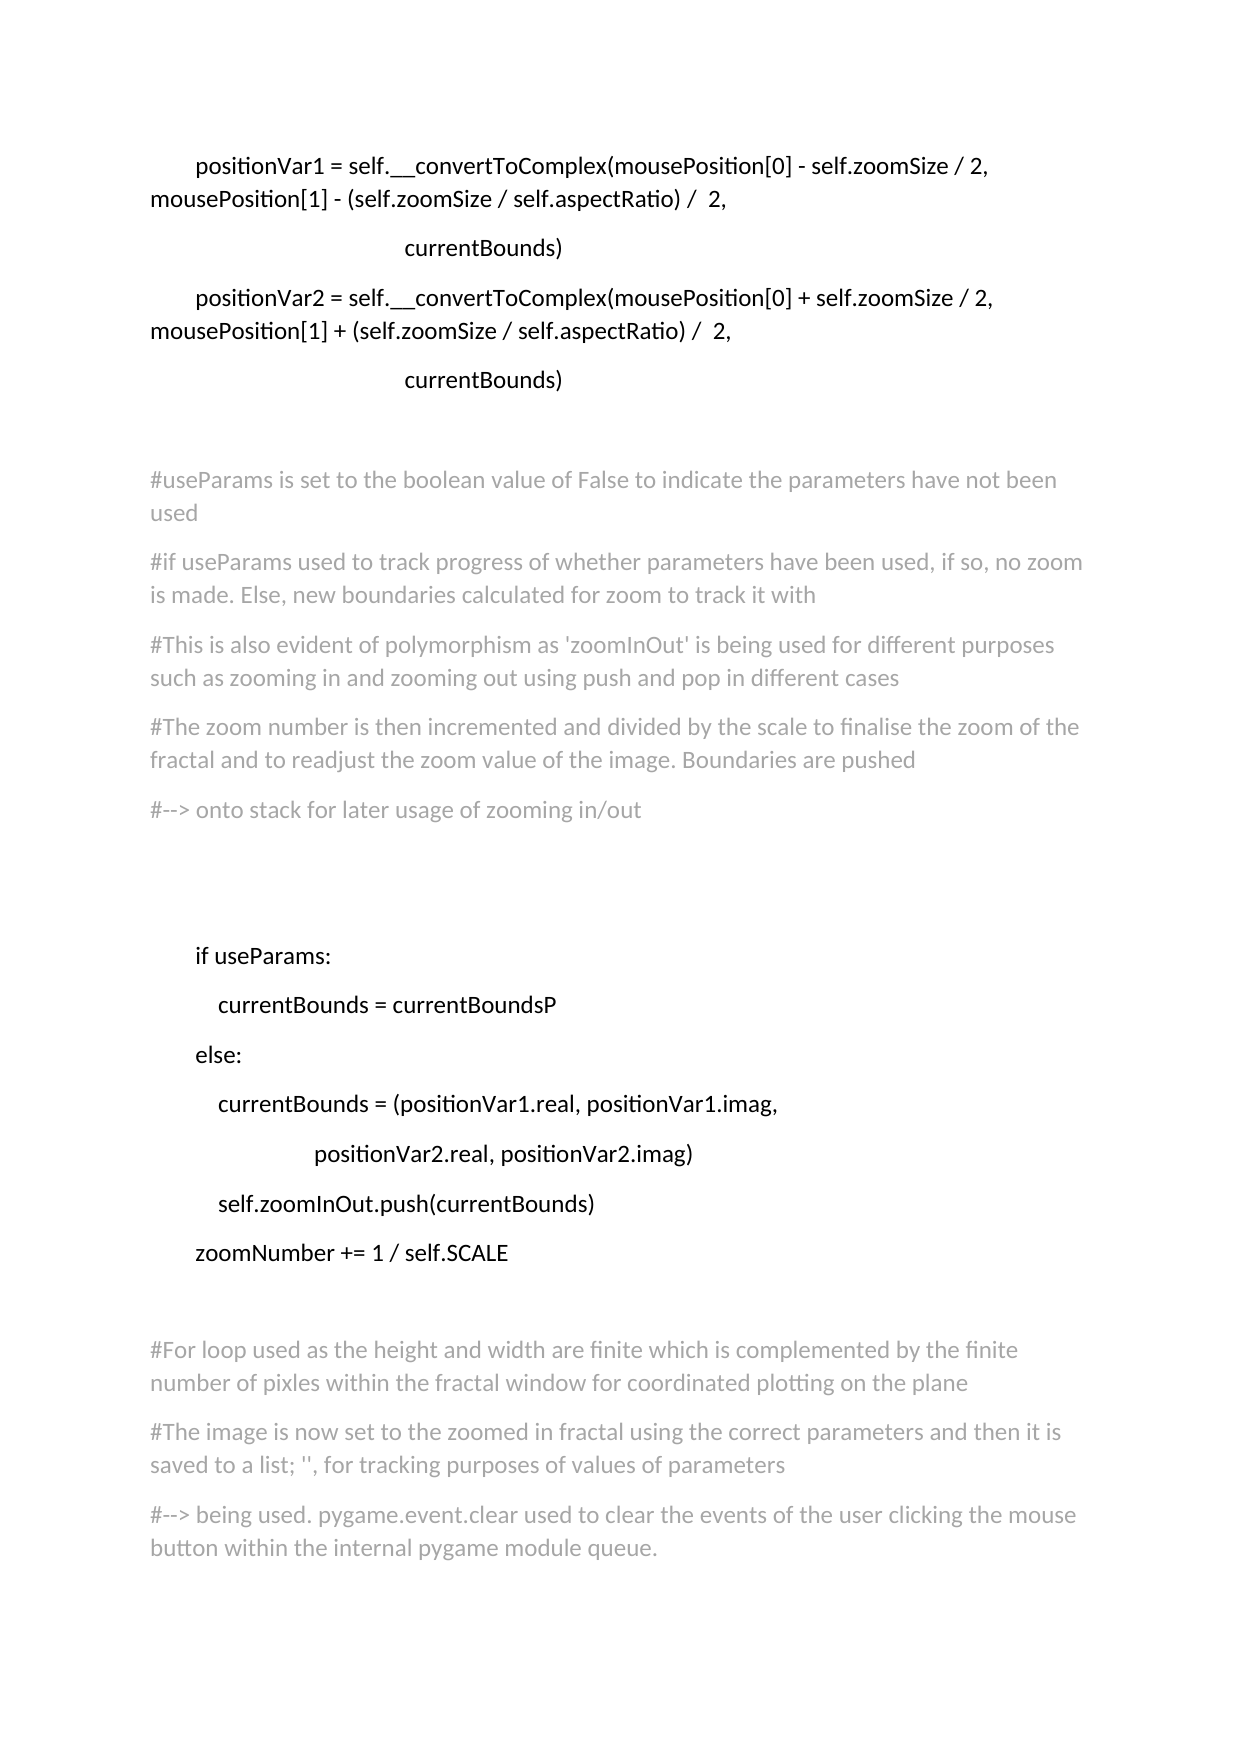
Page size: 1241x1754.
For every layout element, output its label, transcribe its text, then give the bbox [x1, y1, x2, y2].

text #The zoom number is then incremented and divided by the scale to finalise the zoom of the fractal and to readjust the zoom value of the image. Boundaries are pushed [150, 711, 1090, 775]
text if useParams: [150, 940, 1090, 970]
text else: [150, 1039, 1090, 1069]
text #useParams is set to the boolean value of False to indicate the parameters have not been used [150, 464, 1090, 527]
text currentBounds) [150, 232, 1090, 263]
text currentBounds = currentBoundsP [150, 989, 1090, 1020]
text #if useParams used to track progress of whether parameters have been used, if so, no zoom is made. Else, new boundaries calculated for zoom to track it with [150, 546, 1090, 610]
text #--> being used. pygame.event.clear used to clear the events of the user clicking the mouse button within the internal pygame module queue. [150, 1499, 1090, 1562]
text #For loop used as the height and width are finite which is complemented by the finite number of pixles within the fractal window for coordinated plotting on the plane [150, 1334, 1090, 1397]
text self.zoomInOut.push(currentBounds) [150, 1188, 1090, 1218]
text #--> onto stack for later usage of zooming in/out [150, 794, 1090, 824]
text #The image is now set to the zoomed in fractal using the correct parameters and then it is saved to a list; '', for tracking purposes of values of parameters [150, 1416, 1090, 1480]
text #This is also evident of polymorphism as 'zoomInOut' is being used for different purposes such as zooming in and zooming out using push and pop in different cases [150, 629, 1090, 692]
text positionVar2 = self.__convertToComplex(mousePosition[0] + self.zoomSize / 2, mousePosition[1] + (self.zoomSize / self.aspectRatio) / 2, [150, 282, 1090, 346]
text positionVar2.real, positionVar2.imag) [150, 1138, 1090, 1169]
text positionVar1 = self.__convertToComplex(mousePosition[0] - self.zoomSize / 2, mousePosition[1] - (self.zoomSize / self.aspectRatio) / 2, [150, 150, 1090, 213]
text currentBounds = (positionVar1.real, positionVar1.imag, [150, 1088, 1090, 1119]
text zoomNumber += 1 / self.SCALE [150, 1237, 1090, 1268]
text currentBounds) [150, 364, 1090, 395]
